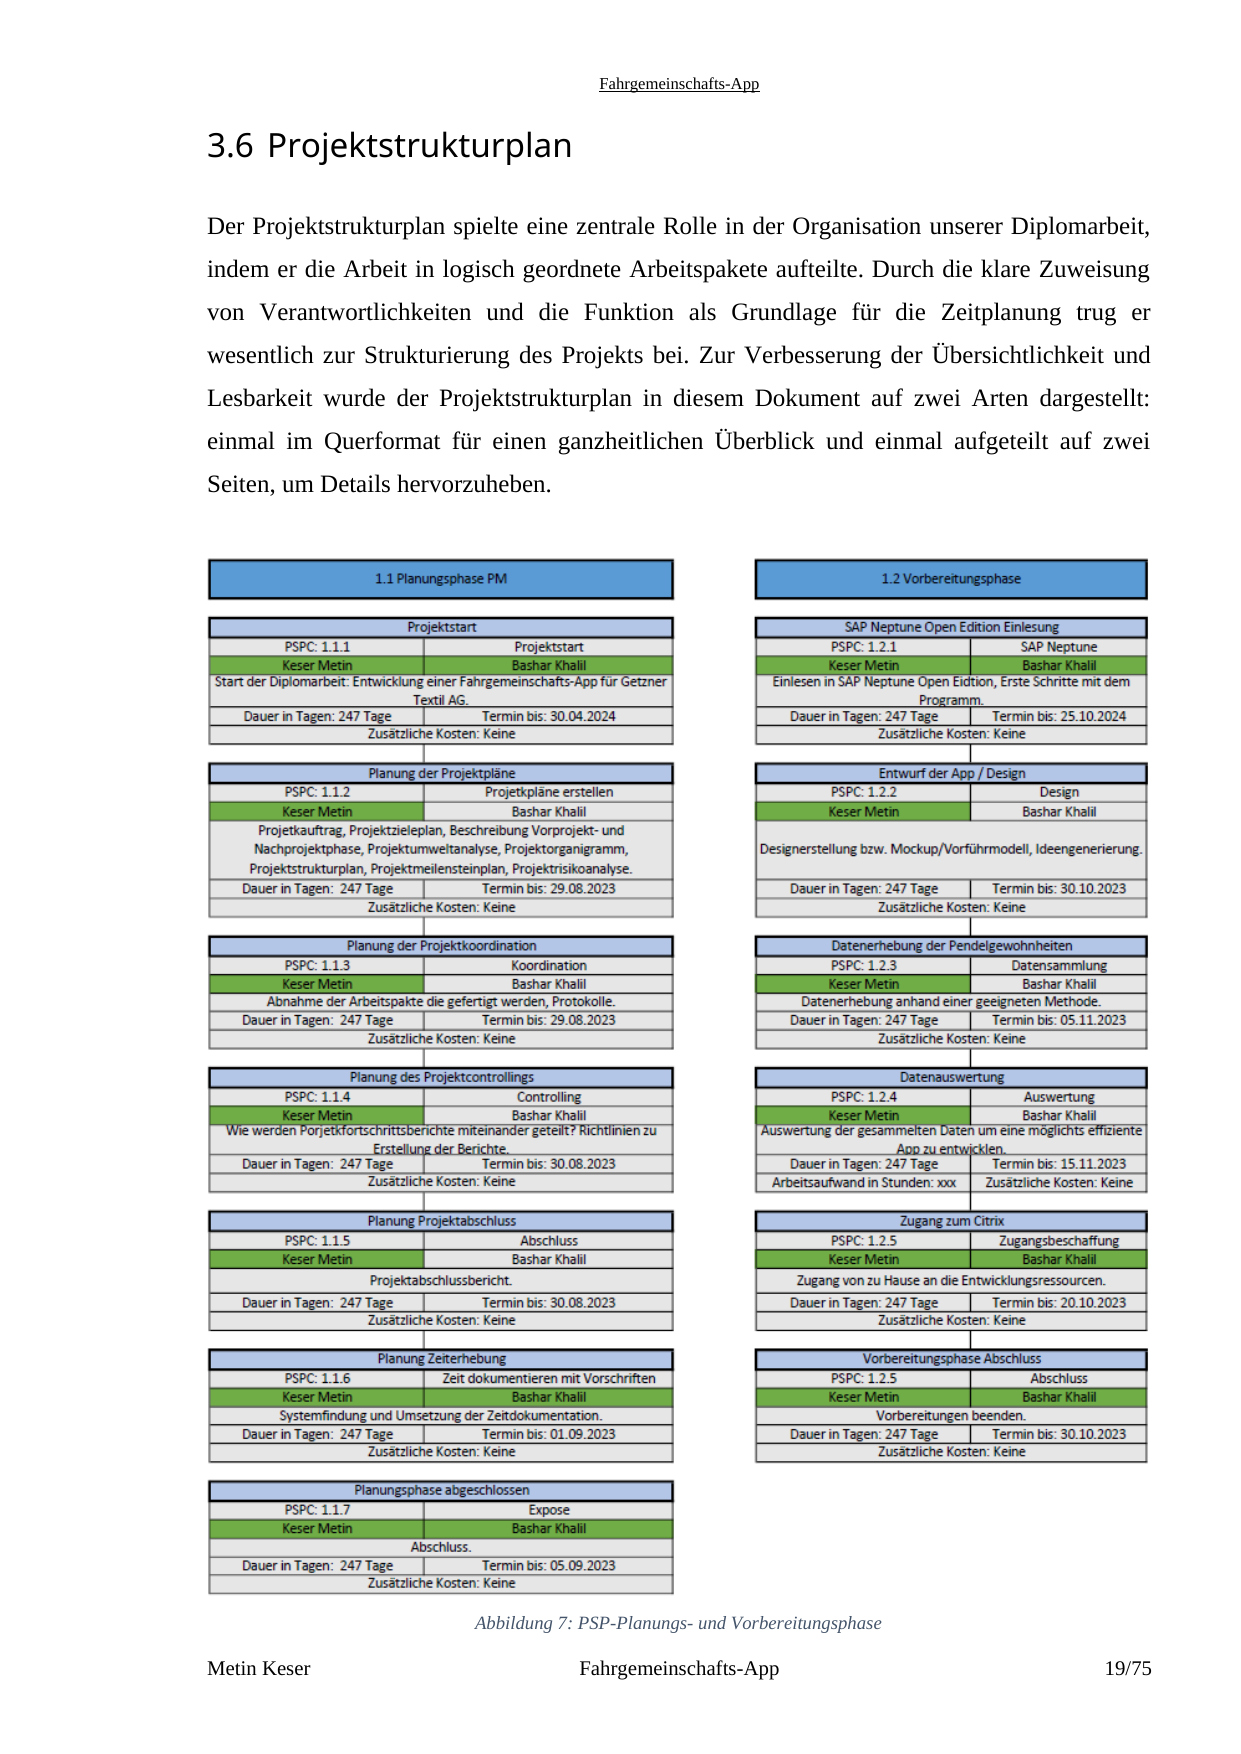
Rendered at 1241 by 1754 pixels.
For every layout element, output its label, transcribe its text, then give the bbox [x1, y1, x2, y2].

text Der Projektstrukturplan spielte eine zentrale Rolle in der Organisation unserer Diplomarbeit, indem er die Arbeit in logisch geordnete Arbeitspakete aufteilte. Durch die klare Zuweisung von Verantwortlichkeiten und die Funktion als Grundlage für die Zeitplanung trug er wesentlich zur Strukturierung des Projekts bei. Zur Verbesserung der Übersichtlichkeit und Lesbarkeit wurde der Projektstrukturplan in diesem Dokument auf zwei Arten dargestellt: einmal im Querformat für einen ganzheitlichen Überblick und einmal aufgeteilt auf zwei Seiten, um Details hervorzuheben. [207, 211, 1152, 498]
text Abbildung 7: PSP-Planungs- und Vorbereitungsphase [207, 1612, 1152, 1634]
subtitle Projektstrukturplan [207, 122, 1152, 168]
